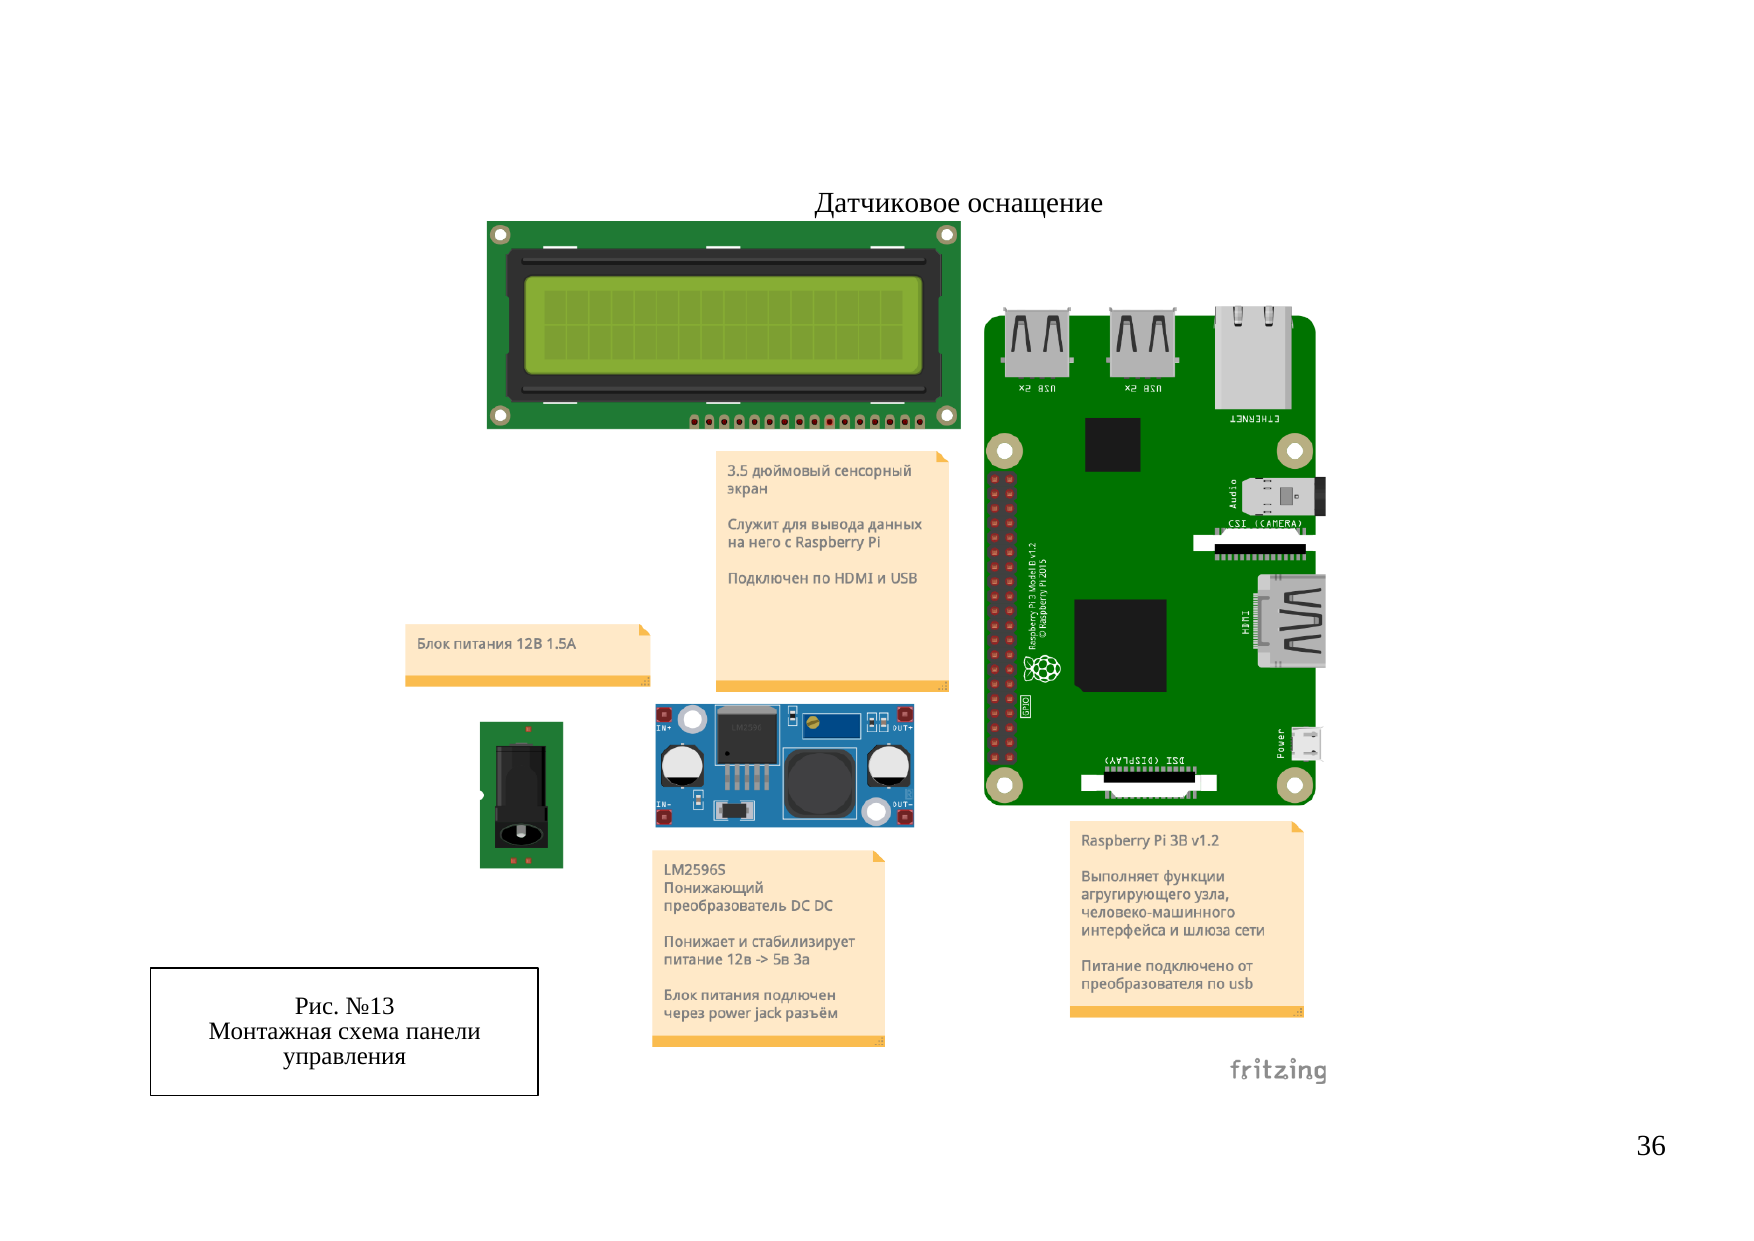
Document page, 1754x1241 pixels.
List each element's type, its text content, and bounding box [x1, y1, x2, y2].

text Датчиковое оснащение [177, 185, 1665, 219]
picture [405, 221, 1326, 1084]
